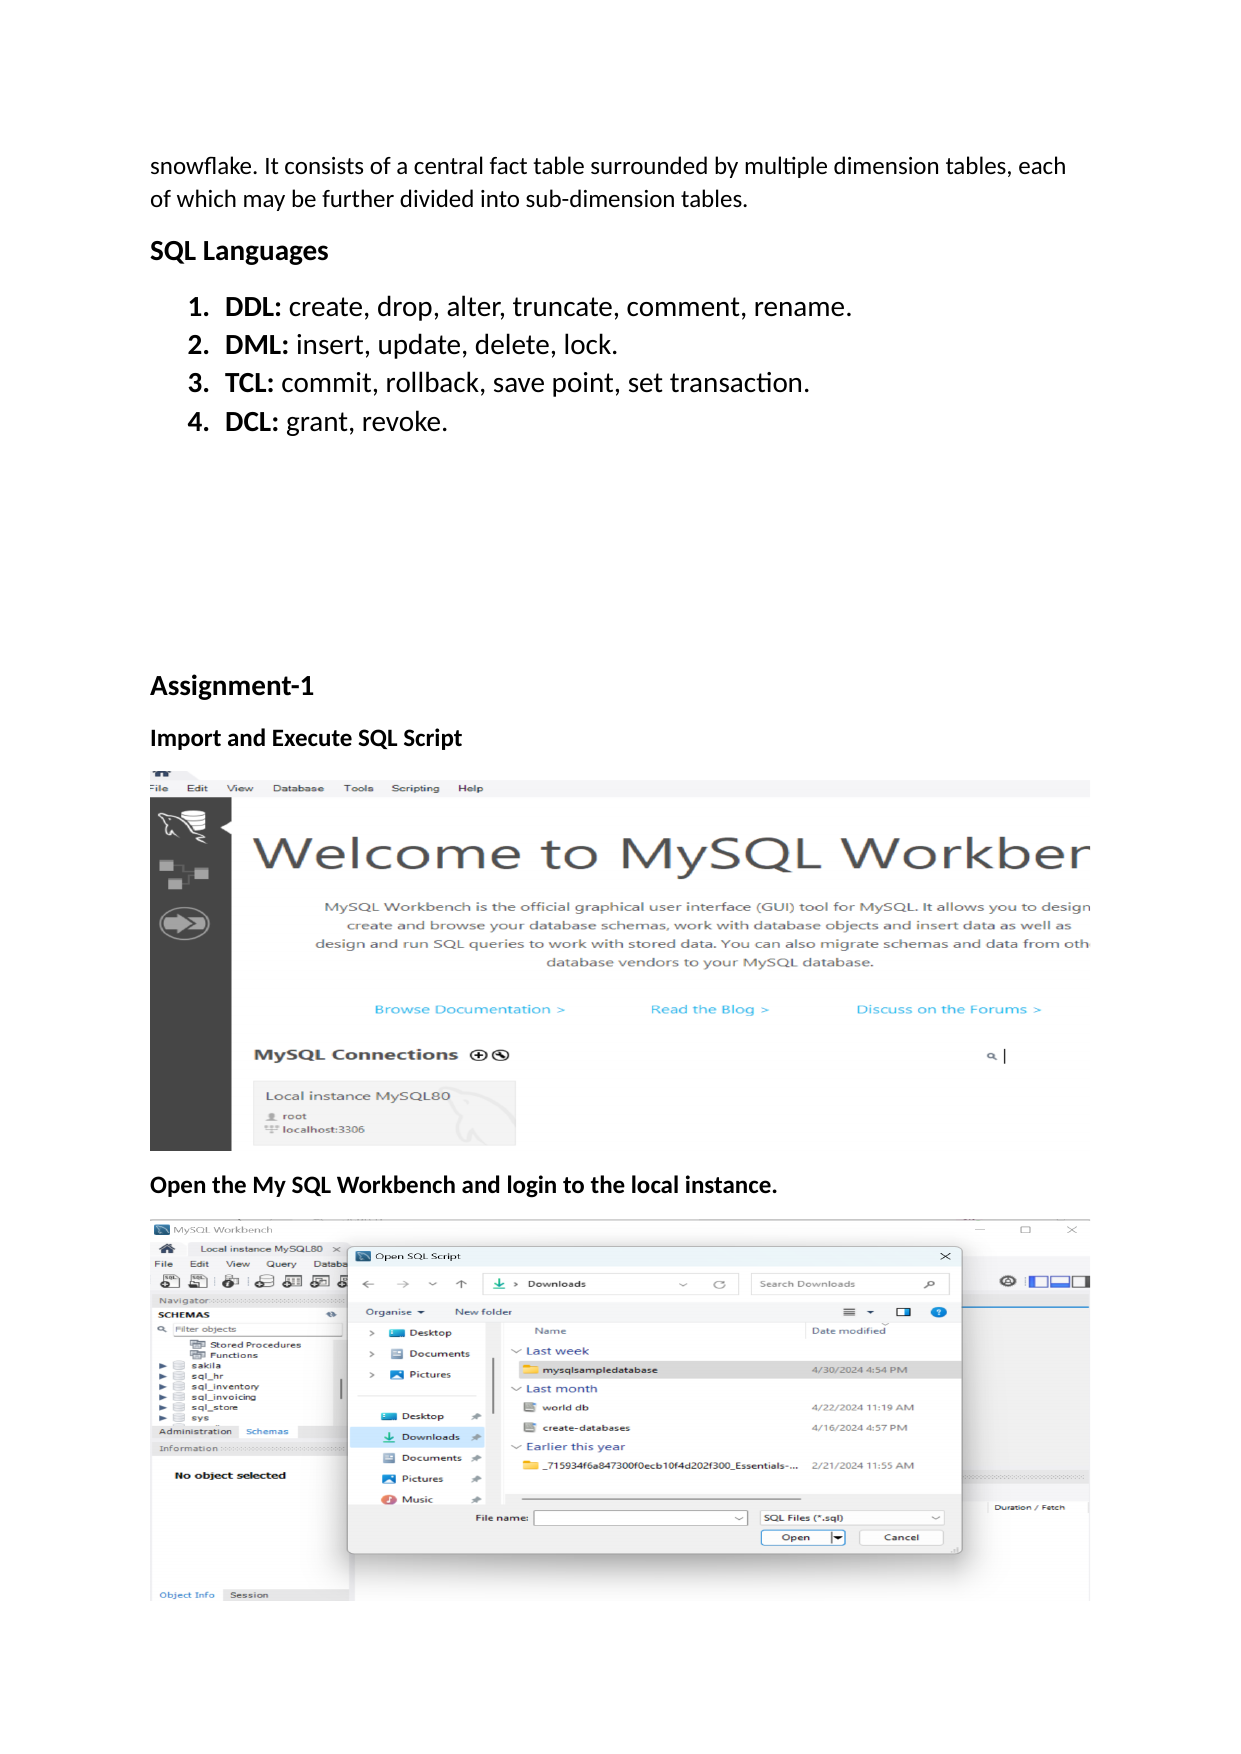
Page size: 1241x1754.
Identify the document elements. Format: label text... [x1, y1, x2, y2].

list DML: insert, update, delete, lock. [187, 326, 1090, 362]
list DDL: create, drop, alter, truncate, comment, rename. [187, 288, 1090, 323]
list DCL: grant, revoke. [187, 403, 1090, 438]
picture [150, 1219, 1091, 1601]
text SQL Languages [150, 232, 1090, 268]
text Import and Execute SQL Script [150, 722, 1090, 752]
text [150, 150, 1090, 213]
list TCL: commit, rollback, save point, set transaction. [187, 364, 1090, 400]
picture [150, 771, 1091, 1151]
text Open the My SQL Workbench and login to the local instance. [150, 1169, 1090, 1200]
text Assignment-1 [150, 667, 1090, 702]
